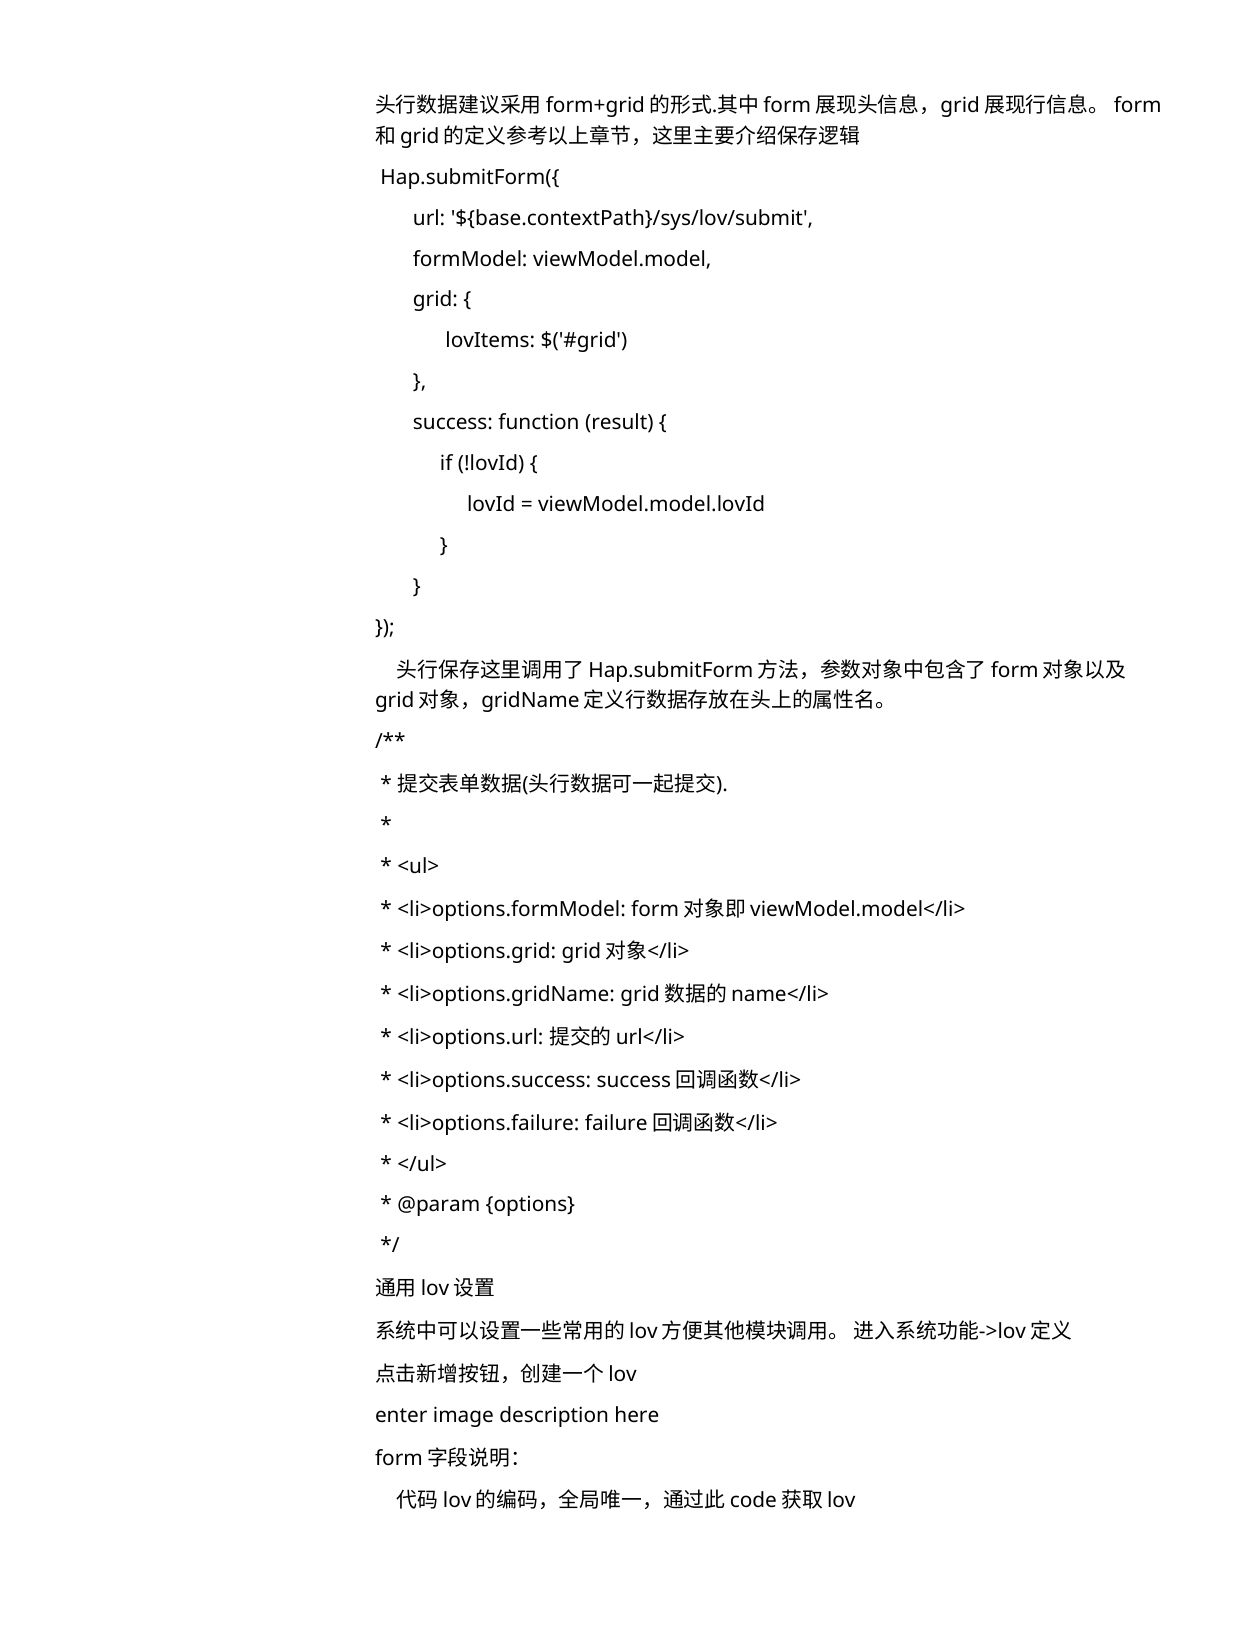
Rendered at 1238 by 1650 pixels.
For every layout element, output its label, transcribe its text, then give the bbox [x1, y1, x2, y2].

text form字段说明： [375, 1441, 1162, 1471]
text lovId = viewModel.model.lovId [375, 489, 1162, 518]
text 头行数据建议采用form+grid的形式.其中form展现头信息，grid展现行信息。 form和grid的定义参考以上章节，这里主要介绍保存逻辑 [375, 89, 1162, 149]
text * <li>options.failure: failure回调函数</li> [375, 1106, 1162, 1136]
text /** [375, 726, 1162, 754]
text formModel: viewModel.model, [375, 244, 1162, 272]
text * <ul> [375, 851, 1162, 879]
text * <li>options.success: success回调函数</li> [375, 1063, 1162, 1093]
text * <li>options.gridName: grid数据的name</li> [375, 977, 1162, 1008]
text 通用lov设置 [375, 1271, 1162, 1302]
text } [375, 530, 1162, 559]
text 代码 lov的编码，全局唯一，通过此code获取lov [375, 1484, 1162, 1514]
text * <li>options.url: 提交的url</li> [375, 1020, 1162, 1051]
text if (!lovId) { [375, 448, 1162, 477]
text * <li>options.formModel: form对象即viewModel.model</li> [375, 892, 1162, 922]
text * [375, 810, 1162, 838]
text 系统中可以设置一些常用的lov方便其他模块调用。 进入系统功能->lov定义 [375, 1314, 1162, 1344]
text }); [375, 612, 1162, 641]
text * <li>options.grid: grid对象</li> [375, 934, 1162, 965]
text 头行保存这里调用了Hap.submitForm方法，参数对象中包含了form对象以及grid对象，gridName定义行数据存放在头上的属性名。 [375, 653, 1162, 714]
text enter image description here [375, 1400, 1162, 1428]
text Hap.submitForm({ [375, 162, 1162, 190]
text 点击新增按钮，创建一个lov [375, 1357, 1162, 1387]
text } [375, 571, 1162, 599]
text */ [375, 1231, 1162, 1259]
text * @param {options} [375, 1189, 1162, 1218]
text * 提交表单数据(头行数据可一起提交). [375, 767, 1162, 797]
text url: '${base.contextPath}/sys/lov/submit', [375, 203, 1162, 231]
text }, [375, 366, 1162, 395]
text success: function (result) { [375, 407, 1162, 436]
text lovItems: $('#grid') [375, 326, 1162, 354]
text grid: { [375, 284, 1162, 313]
text * </ul> [375, 1149, 1162, 1177]
